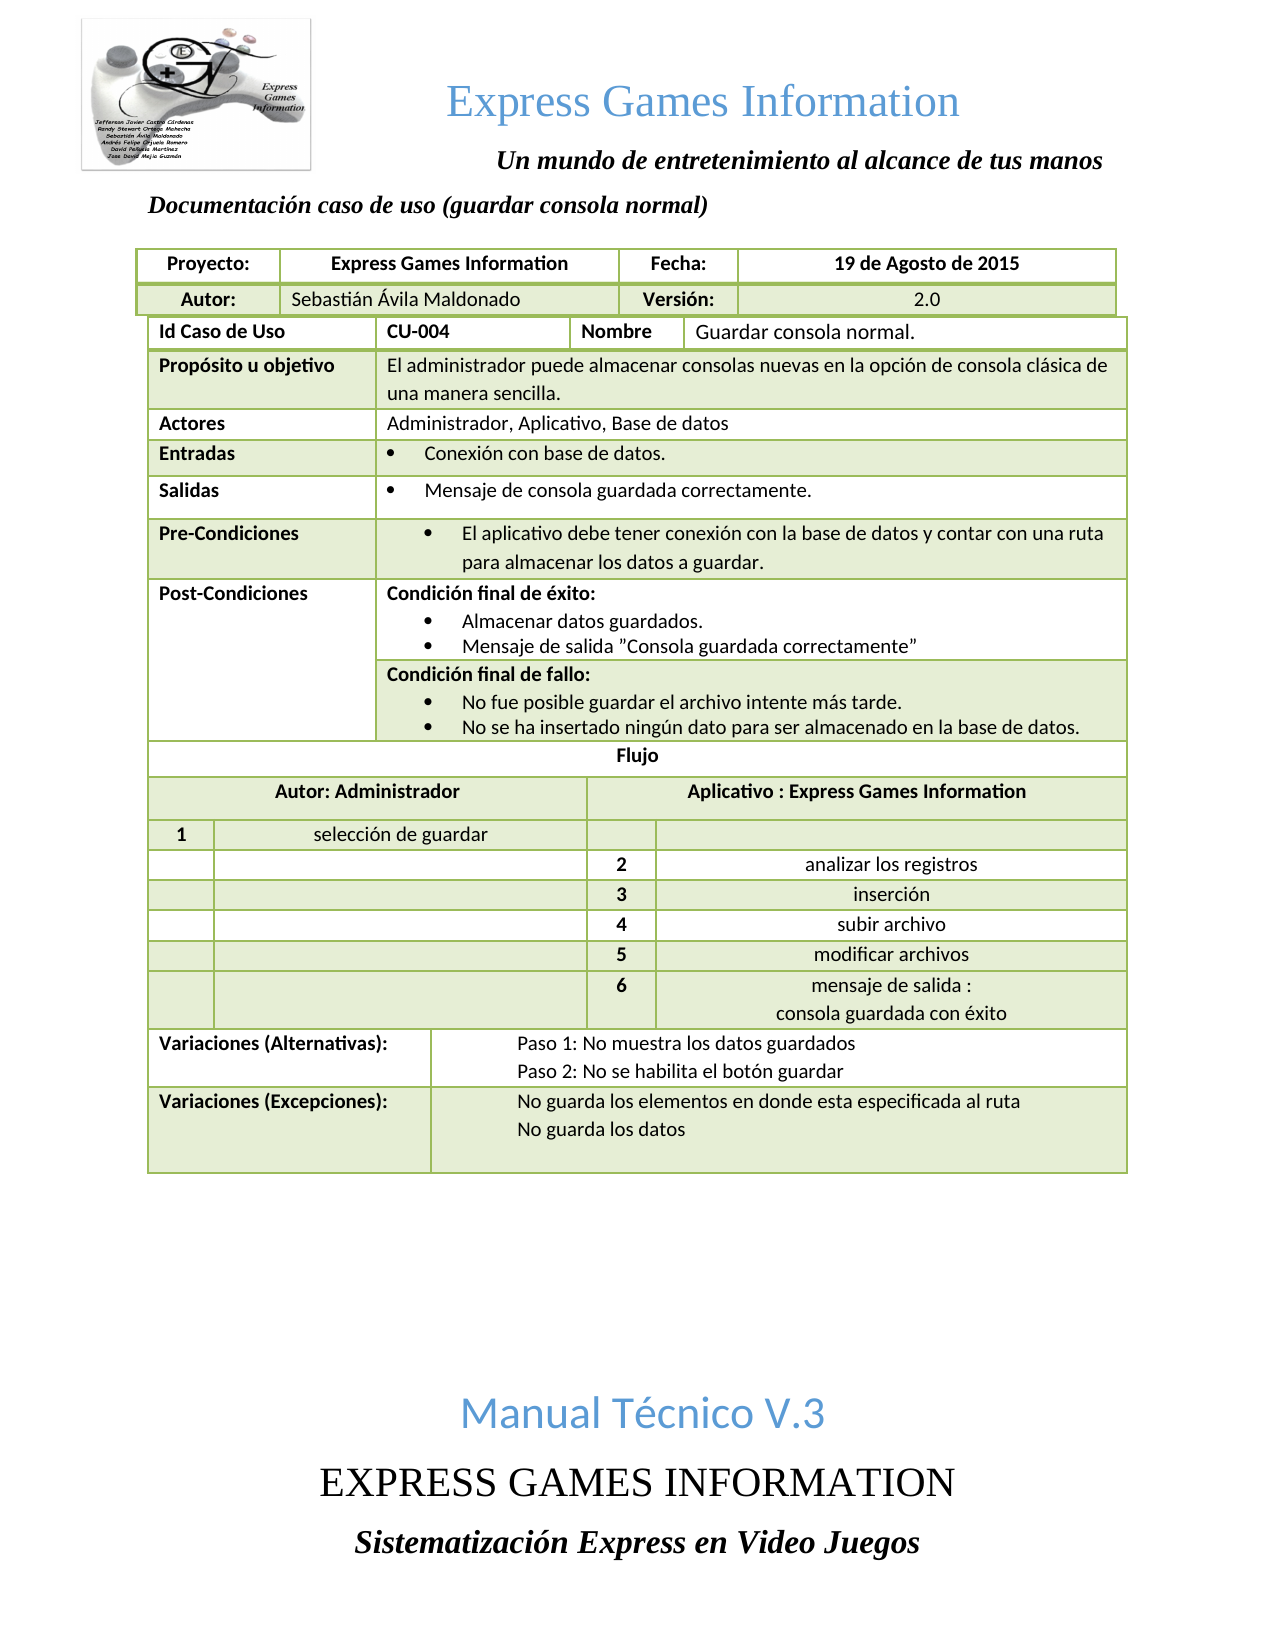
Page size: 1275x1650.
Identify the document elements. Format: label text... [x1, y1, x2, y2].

table_cell Conexión con base de datos. [377, 441, 1126, 475]
table_cell [149, 942, 213, 970]
table_cell Aplicativo : Express Games Information [588, 778, 1126, 819]
table_header CU-004 [377, 318, 569, 347]
table_cell Administrador, Aplicativo, Base de datos [377, 410, 1126, 438]
table_cell Paso 1: No muestra los datos guardados Paso 2: No se habilita el botón guardar [432, 1030, 1126, 1086]
table_cell El aplicativo debe tener conexión con la base de datos y contar con una ruta para almacenar los datos a guardar. [377, 520, 1126, 578]
subtitle Documentación caso de uso (guardar consola normal) [148, 190, 1127, 219]
table_cell Autor: Administrador [149, 778, 586, 819]
table_header Fecha: [620, 250, 737, 281]
table_cell [215, 911, 586, 939]
table_cell modificar archivos [657, 942, 1126, 970]
picture [75, 15, 316, 174]
table_cell Propósito u objetivo [149, 352, 375, 408]
table_cell Variaciones (Alternativas): [149, 1030, 430, 1086]
table_cell Salidas [149, 477, 375, 518]
table_cell Sebastián Ávila Maldonado [281, 286, 618, 314]
table_header Express Games Information [281, 250, 618, 281]
table_cell 2 [588, 851, 655, 879]
table_cell Condición final de fallo: No fue posible guardar el archivo intente más tarde. No se ha insertado ningún dato para ser almacenado en la base de datos. [377, 661, 1126, 740]
table_cell [149, 972, 213, 1028]
table_cell Entradas [149, 441, 375, 475]
table_cell [215, 942, 586, 970]
table_cell Flujo [149, 742, 1126, 776]
table_cell Versión: [620, 286, 737, 314]
table_cell Pre-Condiciones [149, 520, 375, 578]
table_cell Condición final de éxito: Almacenar datos guardados. Mensaje de salida ”Consola guardada correctamente” [377, 580, 1126, 659]
table_cell 6 [588, 972, 655, 1028]
table_cell mensaje de salida : consola guardada con éxito [657, 972, 1126, 1028]
table_header Nombre [571, 318, 683, 347]
table_cell 4 [588, 911, 655, 939]
table_cell inserción [657, 881, 1126, 909]
table_header Id Caso de Uso [149, 318, 375, 347]
table_cell analizar los registros [657, 851, 1126, 879]
table_cell subir archivo [657, 911, 1126, 939]
table_cell [149, 911, 213, 939]
table_cell Autor: [138, 286, 279, 314]
table_cell Actores [149, 410, 375, 438]
table_cell 3 [588, 881, 655, 909]
table_cell Mensaje de consola guardada correctamente. [377, 477, 1126, 518]
table_cell [149, 881, 213, 909]
table_cell 2.0 [739, 286, 1115, 314]
table_cell selección de guardar [215, 821, 586, 849]
table_cell [215, 851, 586, 879]
table_cell 5 [588, 942, 655, 970]
table_cell [657, 821, 1126, 849]
table_cell [215, 881, 586, 909]
table_cell El administrador puede almacenar consolas nuevas en la opción de consola clásica de una manera sencilla. [377, 352, 1126, 408]
table_cell [588, 821, 655, 849]
table_header 19 de Agosto de 2015 [739, 250, 1115, 281]
table_cell Post-Condiciones [149, 580, 375, 740]
table_cell [215, 972, 586, 1028]
table_header Guardar consola normal. [685, 318, 1126, 347]
table_cell [149, 851, 213, 879]
table_header Proyecto: [138, 250, 279, 281]
table_cell Variaciones (Excepciones): [149, 1088, 430, 1172]
table_cell No guarda los elementos en donde esta especificada al ruta No guarda los datos [432, 1088, 1126, 1172]
table_cell 1 [149, 821, 213, 849]
